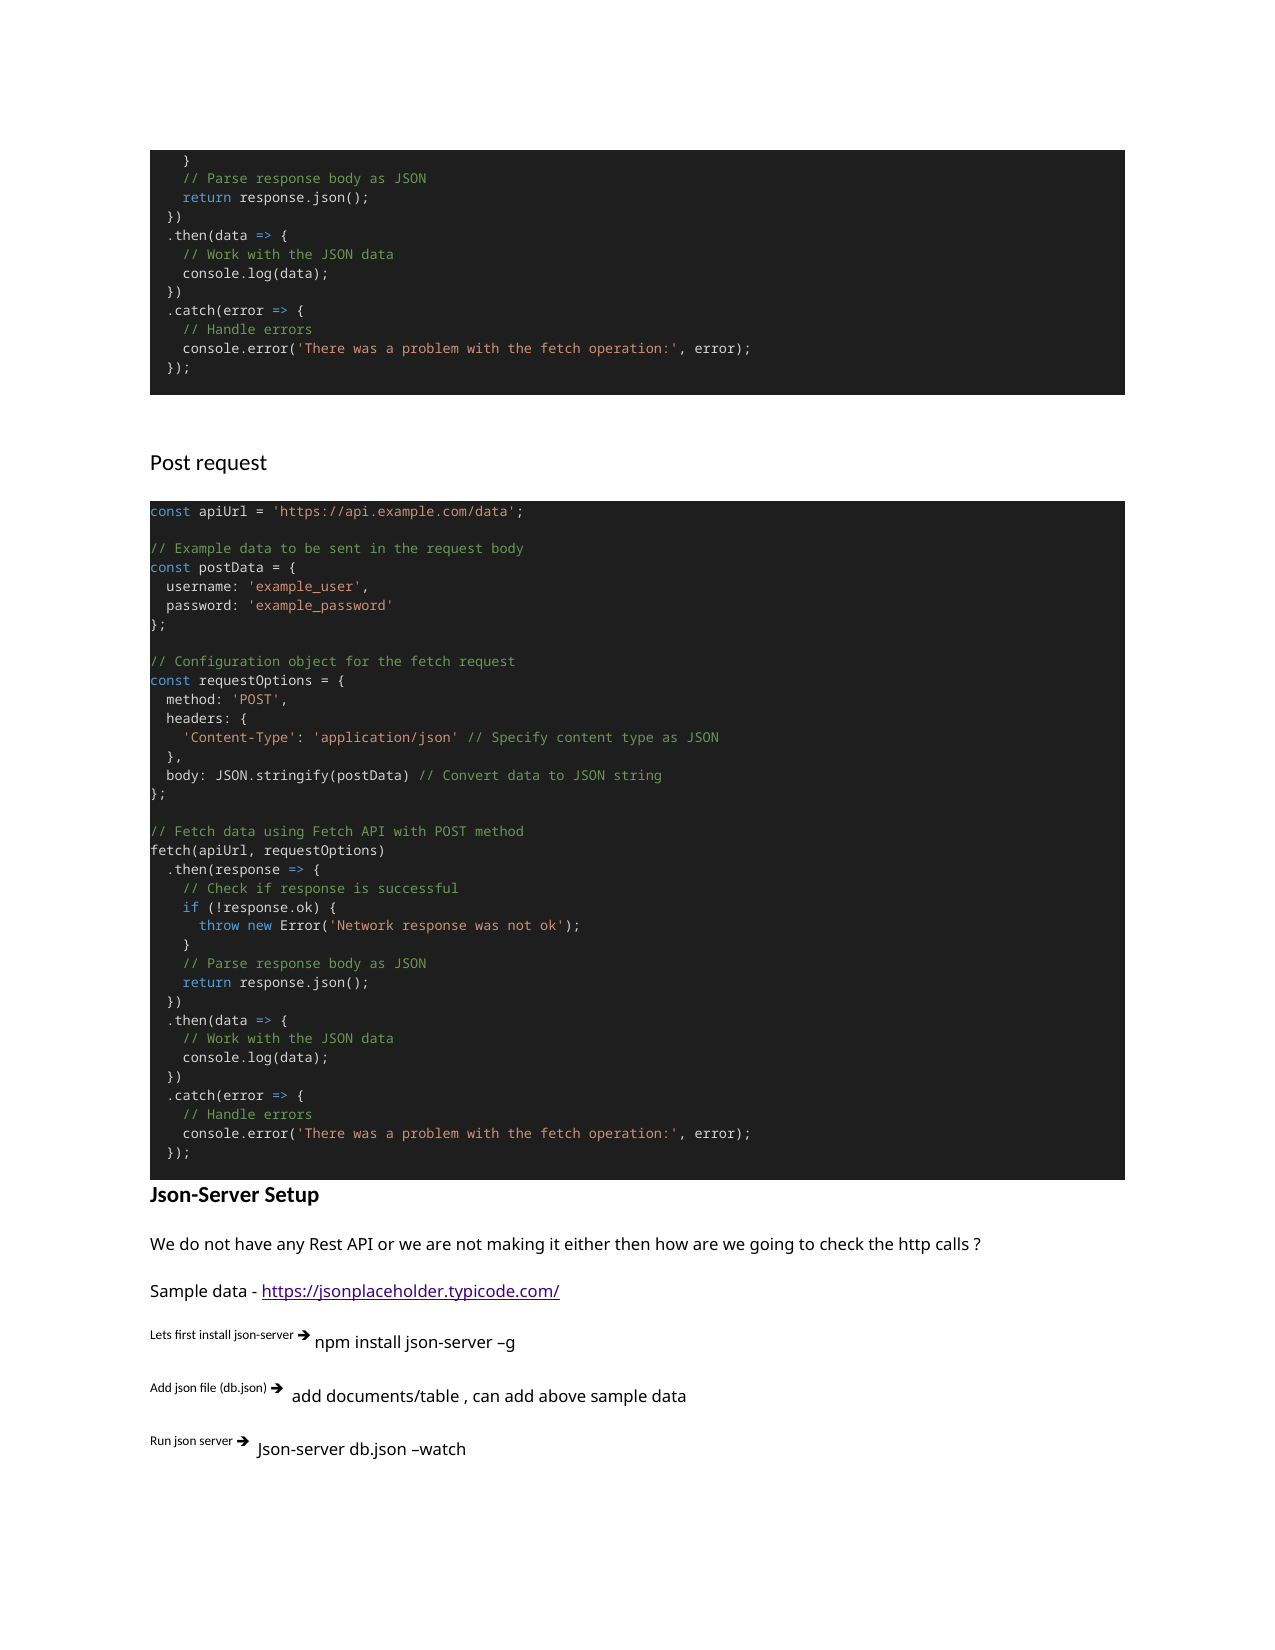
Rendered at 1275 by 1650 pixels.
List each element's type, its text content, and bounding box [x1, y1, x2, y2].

text console.log(data); [150, 1048, 1125, 1067]
text // Parse response body as JSON [150, 169, 1125, 188]
text Json-Server Setup [150, 1180, 1125, 1208]
text }); [150, 357, 1125, 376]
text .catch(error => { [150, 1086, 1125, 1104]
text const requestOptions = { [150, 671, 1125, 690]
text // Check if response is successful [150, 878, 1125, 897]
text password: 'example_password' [150, 595, 1125, 614]
text Add json file (db.json) add documents/table , can add above sample data [150, 1380, 1125, 1408]
text }) [150, 282, 1125, 301]
text fetch(apiUrl, requestOptions) [150, 841, 1125, 859]
text Lets first install json-server npm install json-server –g [150, 1327, 1125, 1355]
text }) [150, 991, 1125, 1010]
text .then(data => { [150, 225, 1125, 244]
text }; [150, 614, 1125, 633]
text } [150, 935, 1125, 954]
text const postData = { [150, 558, 1125, 577]
text console.error('There was a problem with the fetch operation:', error); [150, 1123, 1125, 1142]
text }) [150, 1067, 1125, 1086]
text // Parse response body as JSON [150, 954, 1125, 972]
text .catch(error => { [150, 301, 1125, 320]
text // Configuration object for the fetch request [150, 652, 1125, 671]
text We do not have any Rest API or we are not making it either then how are we going to check the http calls ? [150, 1233, 1125, 1256]
text if (!response.ok) { [150, 897, 1125, 916]
text } [150, 150, 1125, 169]
text // Work with the JSON data [150, 1029, 1125, 1048]
text 'Content-Type': 'application/json' // Specify content type as JSON [150, 727, 1125, 746]
text .then(response => { [150, 859, 1125, 878]
text console.log(data); [150, 263, 1125, 282]
text // Work with the JSON data [150, 244, 1125, 263]
text .then(data => { [150, 1010, 1125, 1029]
text // Handle errors [150, 320, 1125, 338]
text console.error('There was a problem with the fetch operation:', error); [150, 338, 1125, 357]
text const apiUrl = 'https://api.example.com/data'; [150, 501, 1125, 520]
text // Fetch data using Fetch API with POST method [150, 822, 1125, 841]
text return response.json(); [150, 972, 1125, 991]
text }; [150, 784, 1125, 803]
text }, [150, 746, 1125, 765]
text }); [150, 1142, 1125, 1161]
text Post request [150, 448, 1125, 476]
text Run json server Json-server db.json –watch [150, 1433, 1125, 1461]
text // Handle errors [150, 1104, 1125, 1123]
text }) [150, 207, 1125, 225]
text body: JSON.stringify(postData) // Convert data to JSON string [150, 765, 1125, 784]
text username: 'example_user', [150, 577, 1125, 595]
text headers: { [150, 708, 1125, 727]
text return response.json(); [150, 188, 1125, 207]
text Sample data - https://jsonplaceholder.typicode.com/ [150, 1280, 1125, 1302]
text // Example data to be sent in the request body [150, 539, 1125, 558]
text method: 'POST', [150, 690, 1125, 708]
text throw new Error('Network response was not ok'); [150, 916, 1125, 935]
